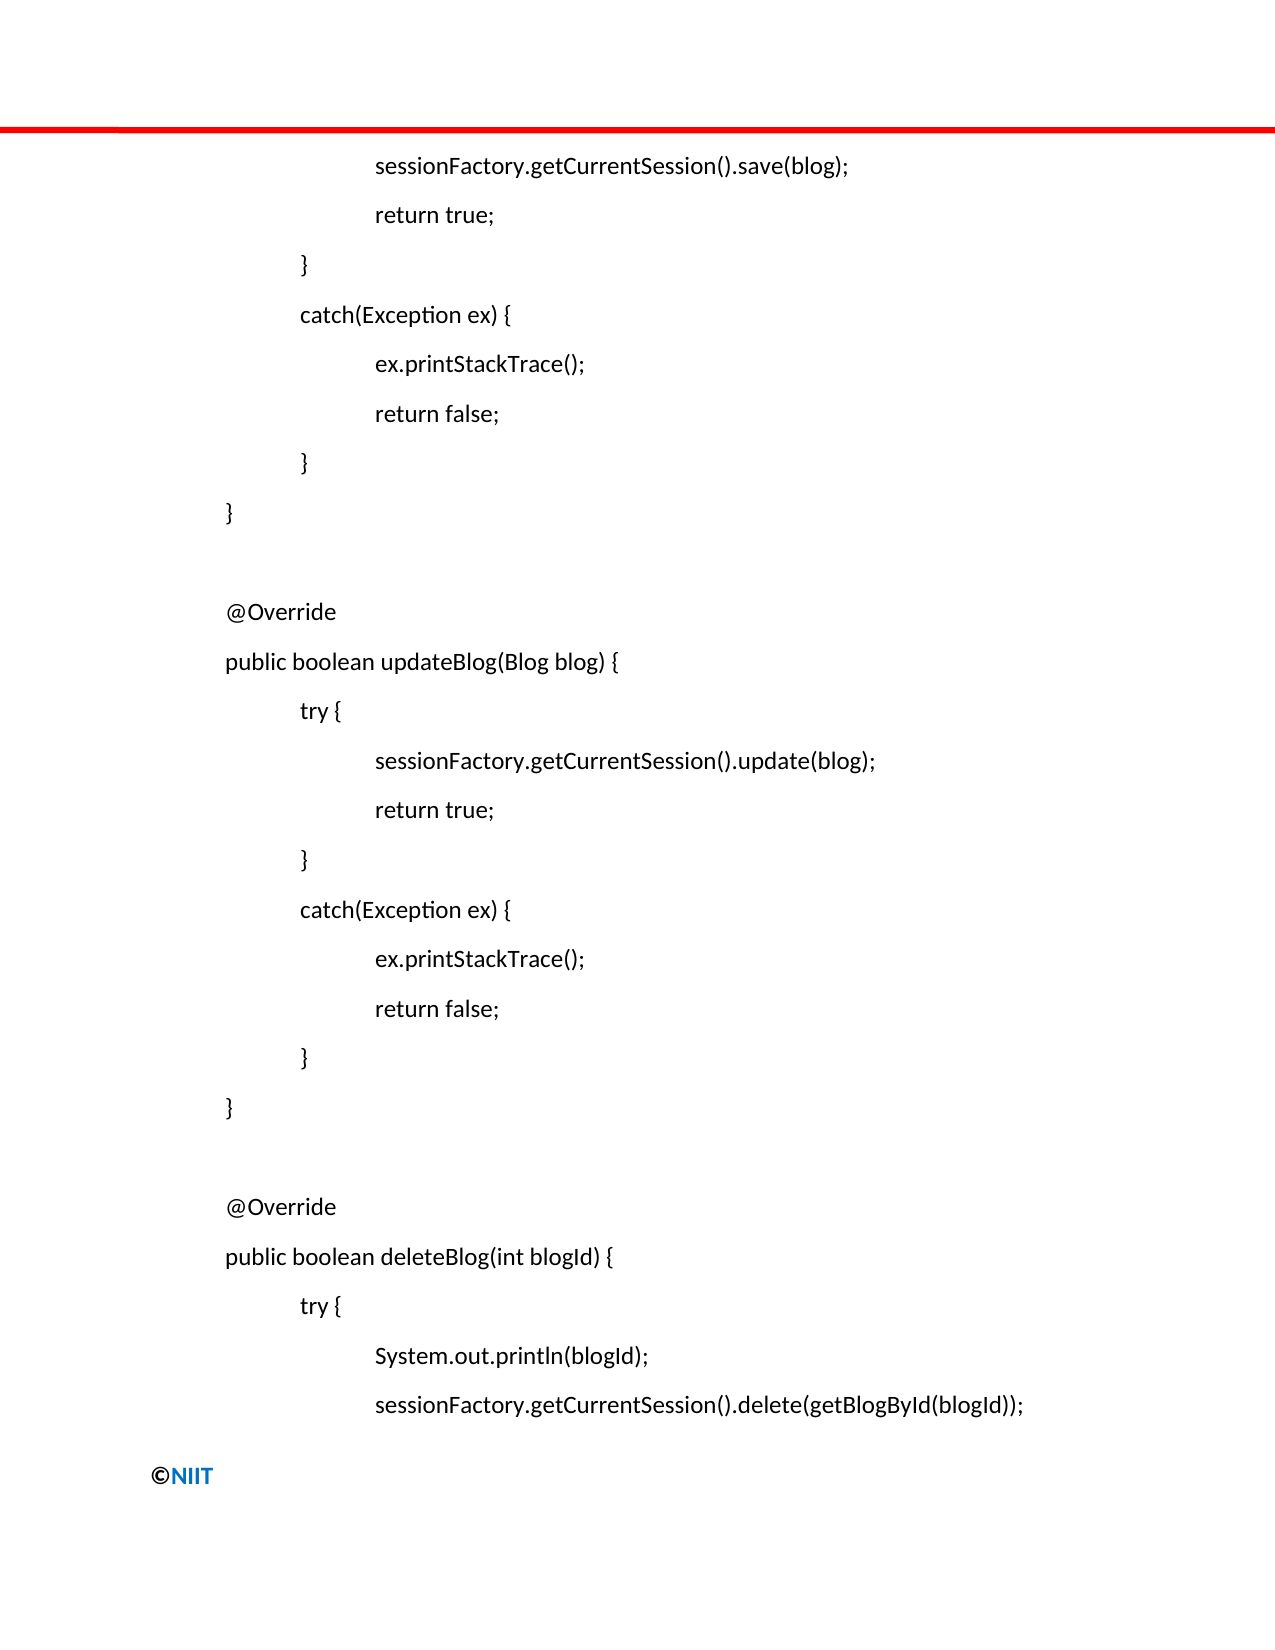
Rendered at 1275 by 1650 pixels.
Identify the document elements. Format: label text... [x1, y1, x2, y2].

text } [150, 1042, 1125, 1073]
text System.out.println(blogId); [150, 1340, 1125, 1371]
text catch(Exception ex) { [150, 894, 1125, 924]
text return false; [150, 993, 1125, 1023]
text } [150, 249, 1125, 280]
text public boolean updateBlog(Blog blog) { [150, 646, 1125, 676]
text @Override [150, 1191, 1125, 1222]
text @Override [150, 596, 1125, 627]
text public boolean deleteBlog(int blogId) { [150, 1241, 1125, 1271]
text } [150, 1092, 1125, 1123]
text catch(Exception ex) { [150, 299, 1125, 329]
text } [150, 497, 1125, 528]
text ex.printStackTrace(); [150, 943, 1125, 974]
text return true; [150, 199, 1125, 230]
text } [150, 844, 1125, 875]
text } [150, 447, 1125, 478]
text return false; [150, 398, 1125, 428]
text ex.printStackTrace(); [150, 348, 1125, 379]
text sessionFactory.getCurrentSession().update(blog); [150, 745, 1125, 776]
text return true; [150, 794, 1125, 825]
text sessionFactory.getCurrentSession().delete(getBlogById(blogId)); [150, 1389, 1125, 1420]
text try { [150, 1290, 1125, 1321]
text try { [150, 695, 1125, 726]
text sessionFactory.getCurrentSession().save(blog); [150, 150, 1125, 181]
